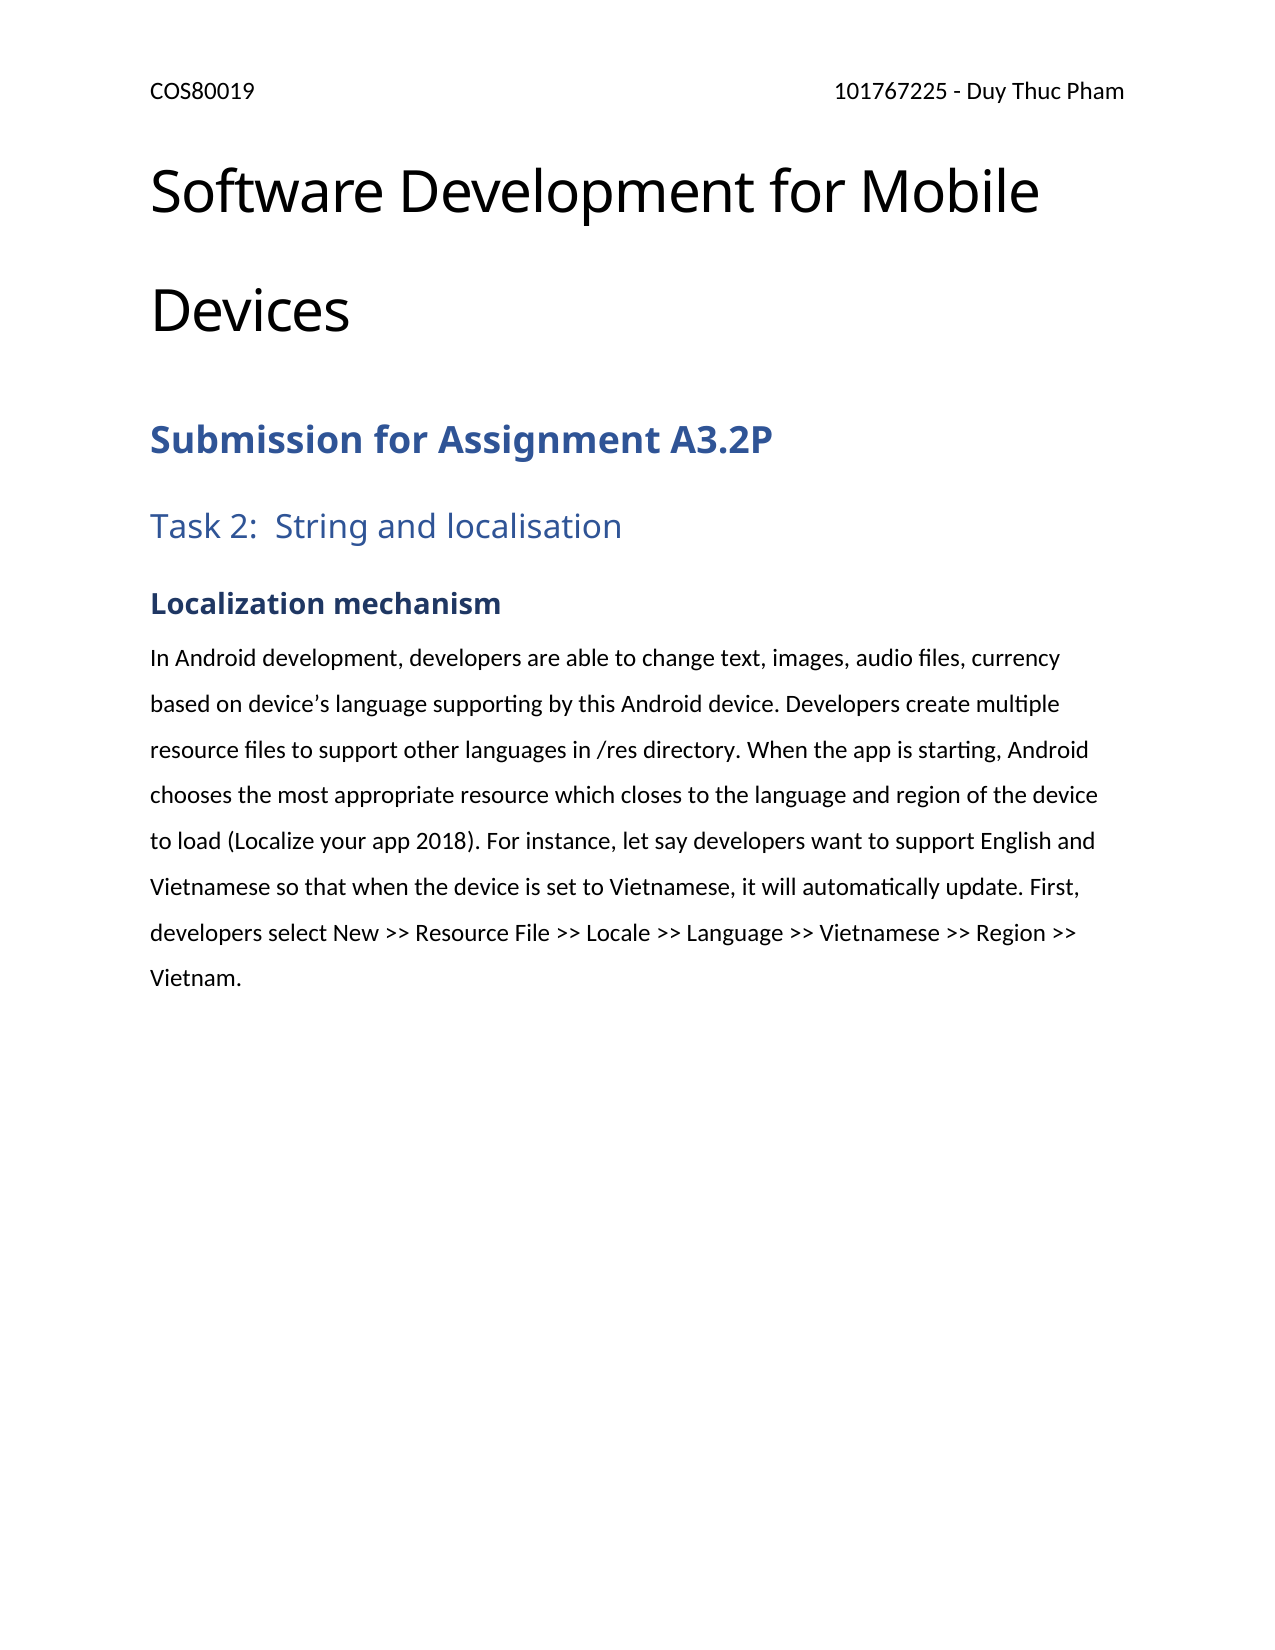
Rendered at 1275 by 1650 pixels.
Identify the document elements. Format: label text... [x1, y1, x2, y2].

subtitle Localization mechanism [150, 583, 1125, 623]
text In Android development, developers are able to change text, images, audio files, currency based on device’s language supporting by this Android device. Developers create multiple resource files to support other languages in /res directory. When the app is starting, Android chooses the most appropriate resource which closes to the language and region of the device to load (Localize your app 2018). For instance, let say developers want to support English and Vietnamese so that when the device is set to Vietnamese, it will automatically update. First, developers select New >> Resource File >> Locale >> Language >> Vietnamese >> Region >> Vietnam. [150, 642, 1125, 993]
title Software Development for Mobile Devices [150, 150, 1125, 349]
subtitle Submission for Assignment A3.2P [150, 413, 1125, 464]
subtitle Task 2: String and localisation [150, 502, 1125, 548]
